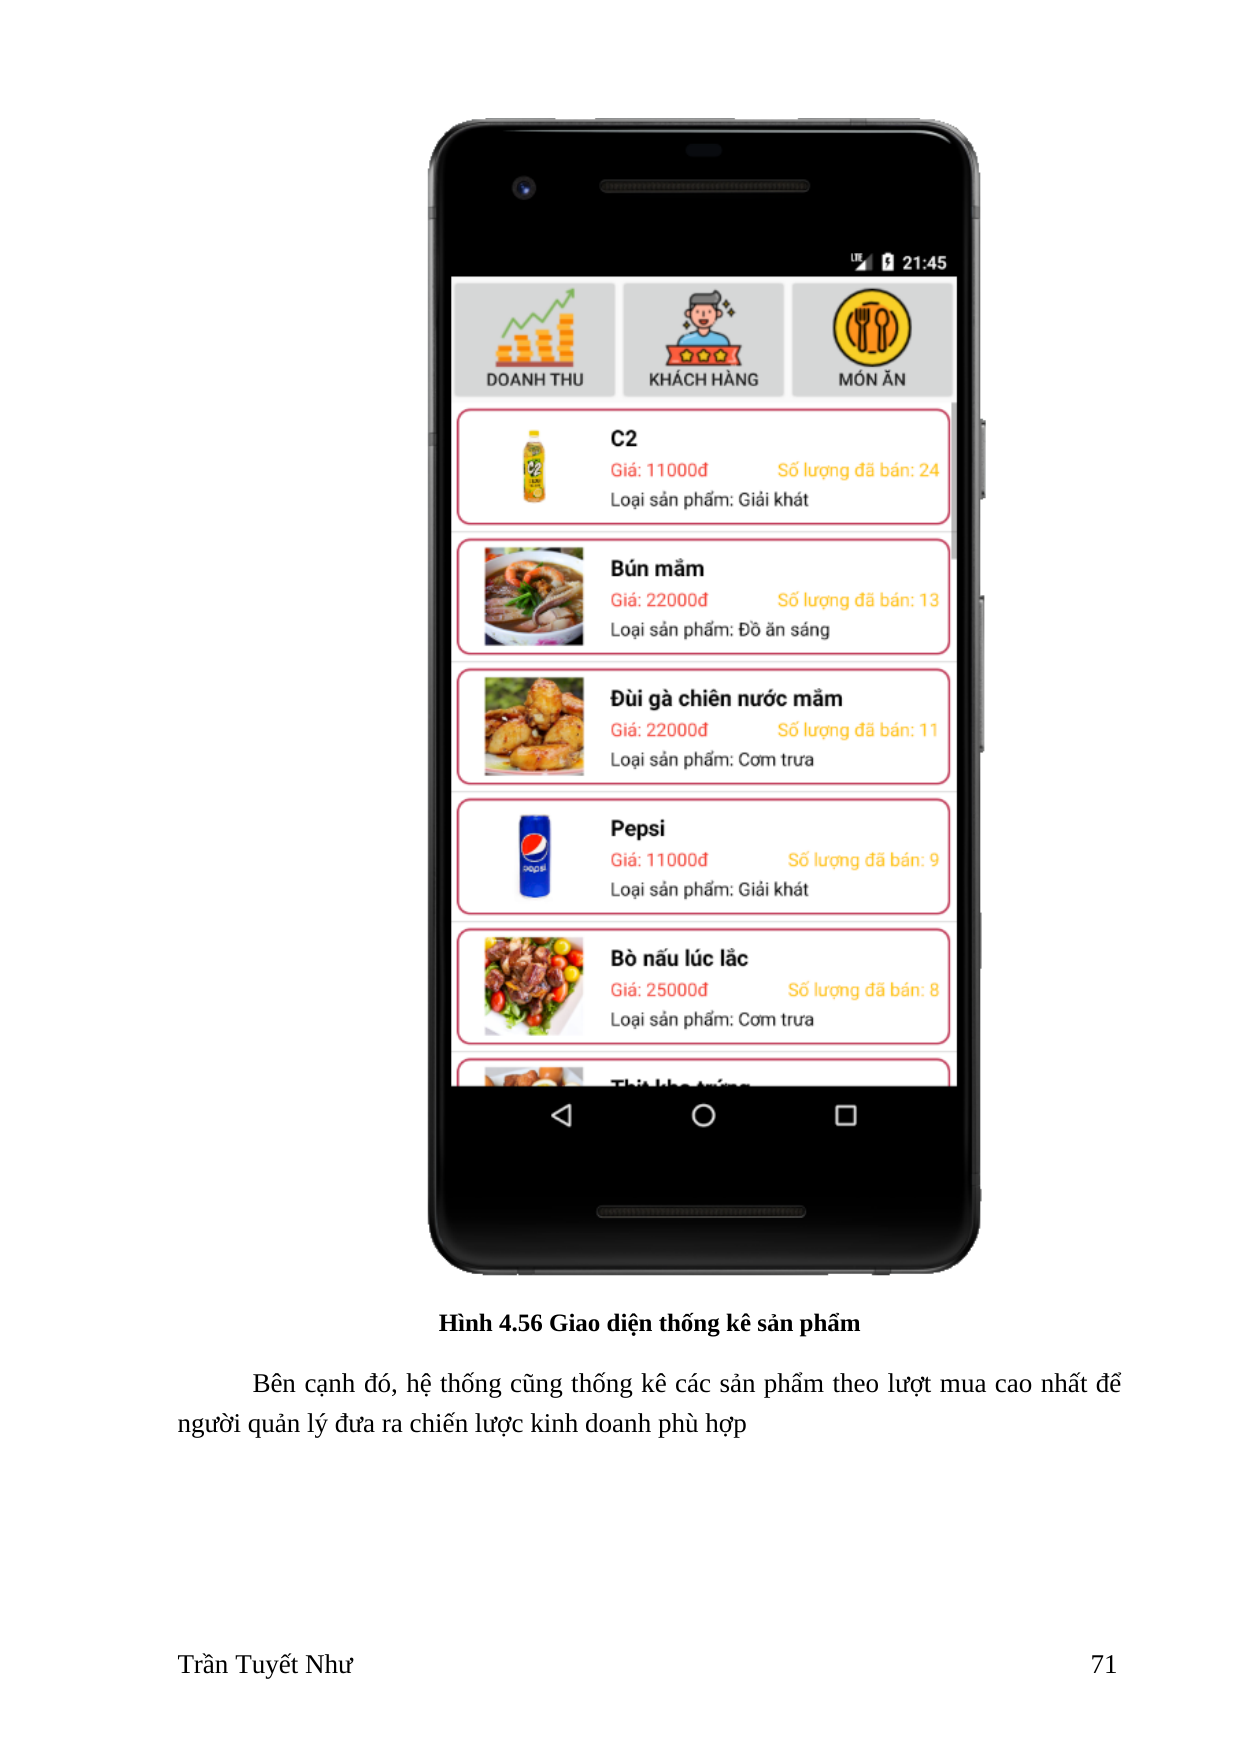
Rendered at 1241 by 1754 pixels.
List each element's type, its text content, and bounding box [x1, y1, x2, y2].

picture [387, 118, 987, 1300]
text Bên cạnh đó, hệ thống cũng thống kê các sản phẩm theo lượt mua cao nhất để người quản lý đưa ra chiến lược kinh doanh phù hợp [177, 1367, 1122, 1438]
